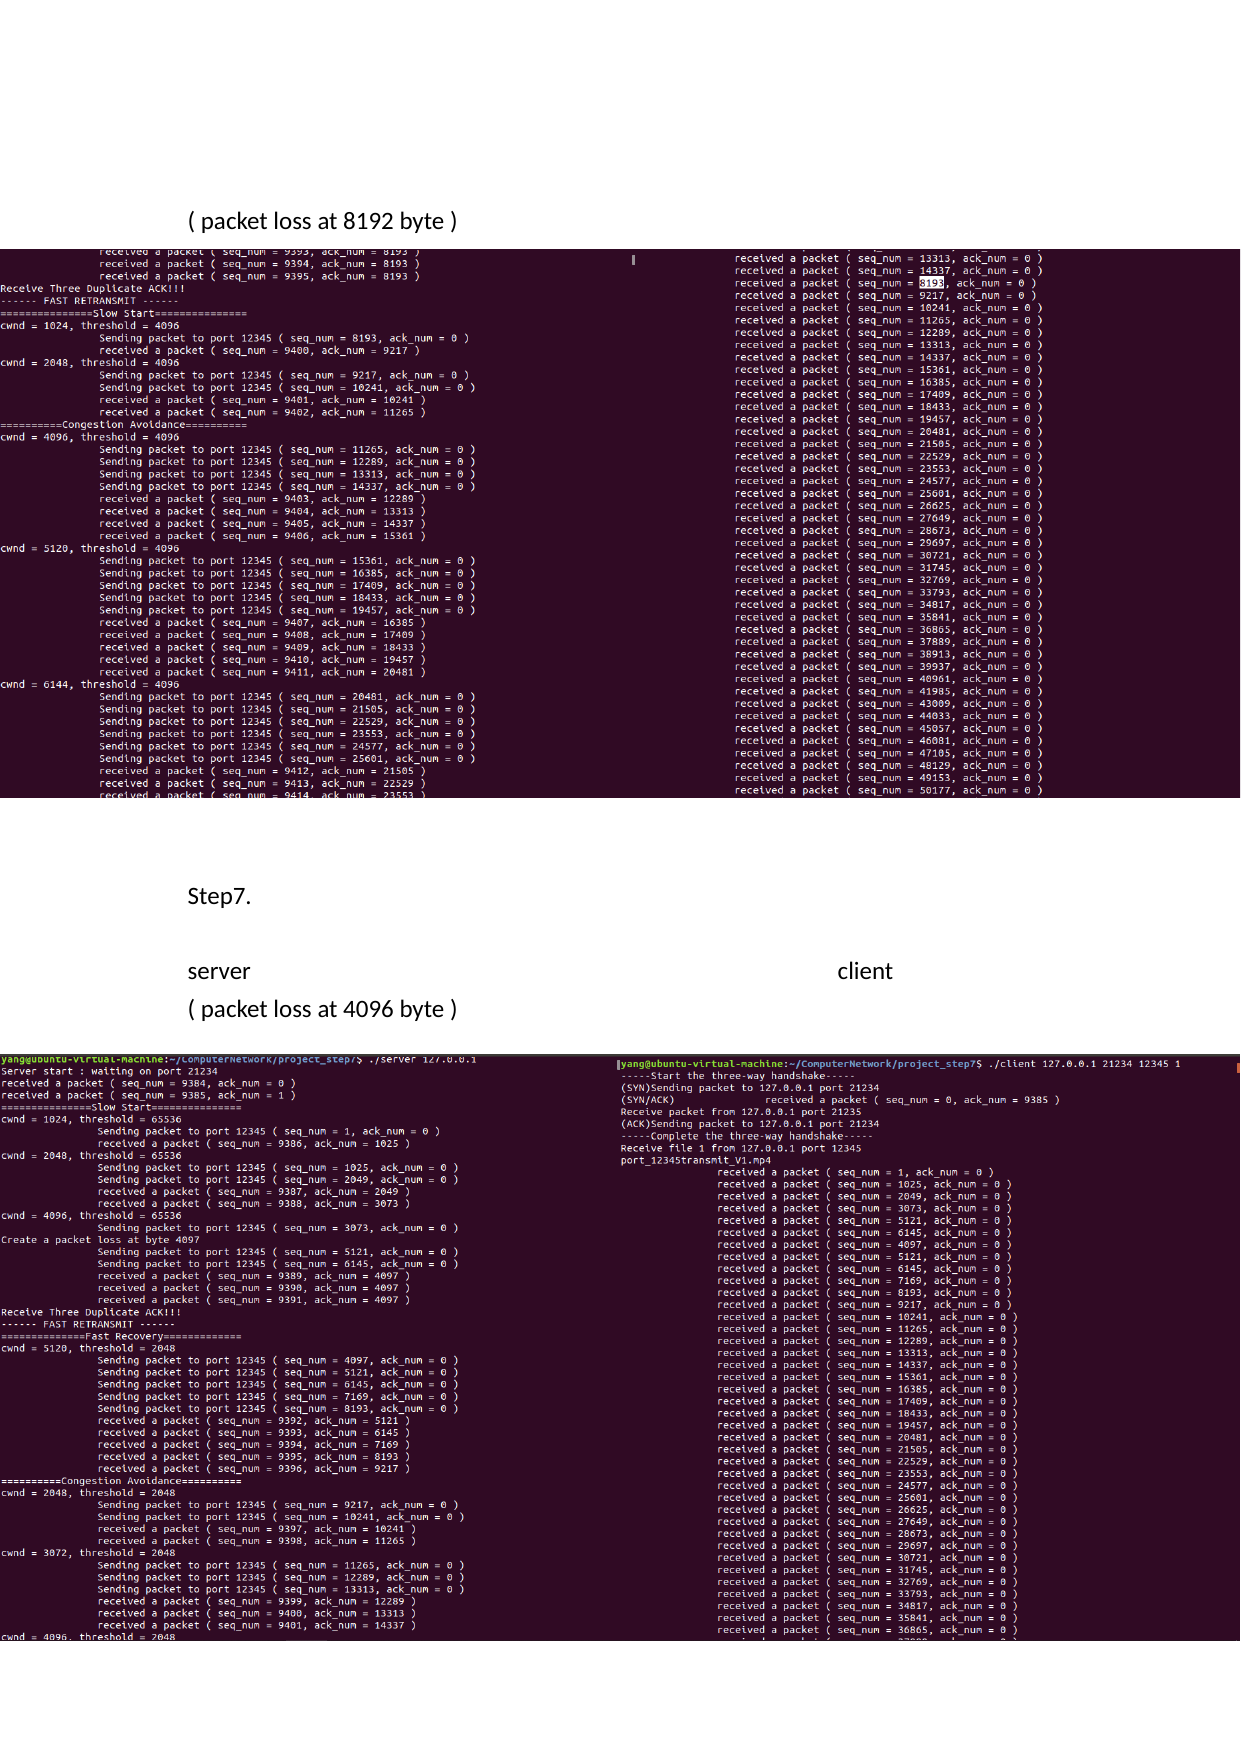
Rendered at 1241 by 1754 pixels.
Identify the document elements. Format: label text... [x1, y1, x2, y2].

picture [0, 249, 1241, 798]
picture [0, 1054, 1240, 1641]
text server client [187, 952, 1053, 989]
text ( packet loss at 4096 byte ) [187, 989, 1053, 1027]
text ( packet loss at 8192 byte ) [187, 202, 1053, 239]
text Step7. [187, 877, 1053, 914]
